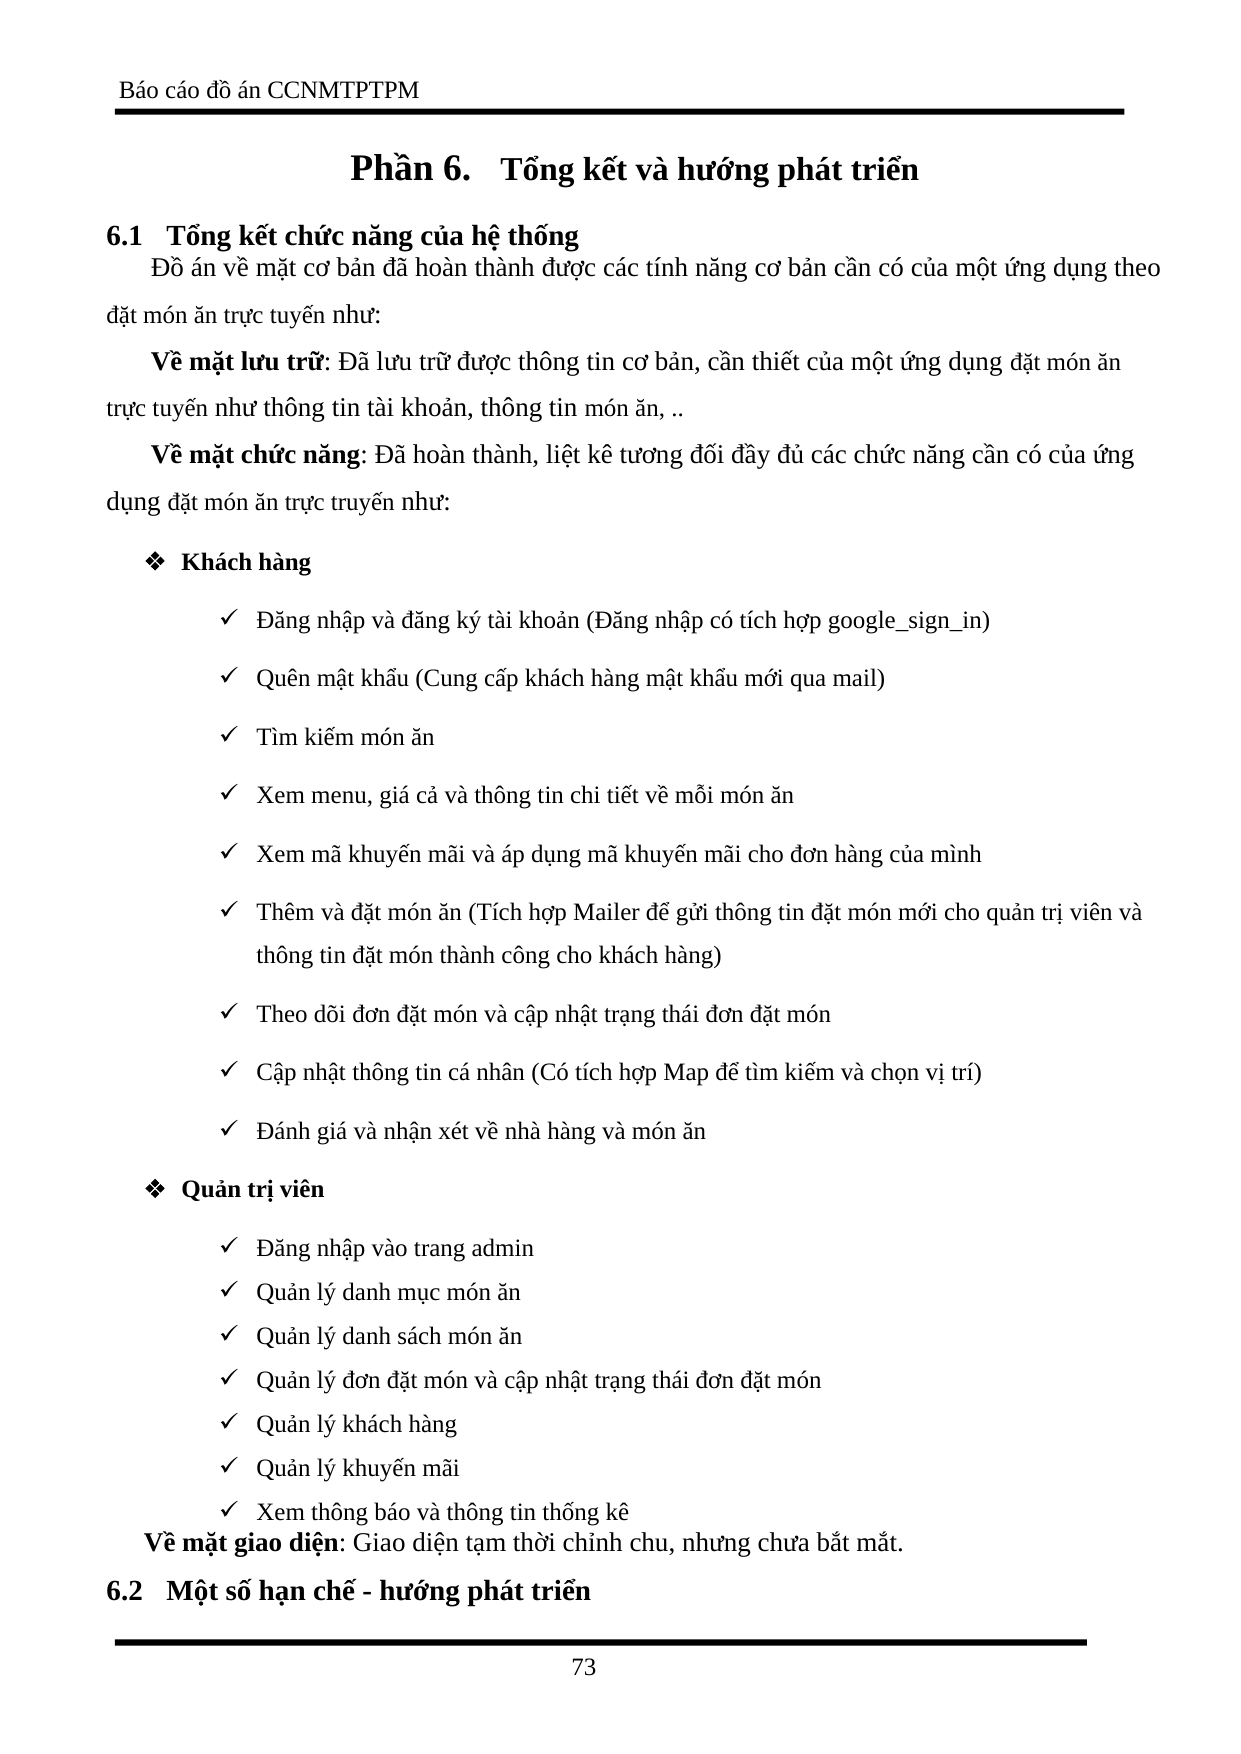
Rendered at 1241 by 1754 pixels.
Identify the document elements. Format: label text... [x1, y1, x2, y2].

list Khách hàng [144, 547, 1163, 575]
subtitle Tổng kết và hướng phát triển [106, 145, 1163, 188]
subtitle Tổng kết chức năng của hệ thống [106, 218, 1163, 251]
subtitle Một số hạn chế - hướng phát triển [106, 1573, 1163, 1607]
text Về mặt giao diện: Giao diện tạm thời chỉnh chu, nhưng chưa bắt mắt. [106, 1526, 1163, 1557]
list Quản lý danh sách món ăn [219, 1321, 1163, 1349]
list Tìm kiếm món ăn [219, 722, 1163, 751]
list Theo dõi đơn đặt món và cập nhật trạng thái đơn đặt món [219, 999, 1163, 1028]
text Về mặt lưu trữ: Đã lưu trữ được thông tin cơ bản, cần thiết của một ứng dụng đặt món ăn trực tuyến như thông tin tài khoản, thông tin món ăn, .. [106, 345, 1163, 422]
list Cập nhật thông tin cá nhân (Có tích hợp Map để tìm kiếm và chọn vị trí) [219, 1057, 1163, 1086]
list Đăng nhập và đăng ký tài khoản (Đăng nhập có tích hợp google_sign_in) [219, 605, 1163, 634]
list Thêm và đặt món ăn (Tích hợp Mailer để gửi thông tin đặt món mới cho quản trị viên và thông tin đặt món thành công cho khách hàng) [219, 897, 1163, 969]
list Quản trị viên [144, 1174, 1163, 1203]
text Về mặt chức năng: Đã hoàn thành, liệt kê tương đối đầy đủ các chức năng cần có của ứng dụng đặt món ăn trực truyến như: [106, 438, 1163, 516]
list Quản lý đơn đặt món và cập nhật trạng thái đơn đặt món [219, 1365, 1163, 1393]
text Đồ án về mặt cơ bản đã hoàn thành được các tính năng cơ bản cần có của một ứng dụng theo đặt món ăn trực tuyến như: [106, 251, 1163, 329]
list Quản lý danh mục món ăn [219, 1277, 1163, 1305]
list Quản lý khách hàng [219, 1409, 1163, 1438]
list Quên mật khẩu (Cung cấp khách hàng mật khẩu mới qua mail) [219, 663, 1163, 692]
list Đăng nhập vào trang admin [219, 1233, 1163, 1261]
list Quản lý khuyến mãi [219, 1453, 1163, 1482]
list Đánh giá và nhận xét về nhà hàng và món ăn [219, 1116, 1163, 1144]
list Xem thông báo và thông tin thống kê [219, 1497, 1163, 1526]
list Xem menu, giá cả và thông tin chi tiết về mỗi món ăn [219, 780, 1163, 809]
list Xem mã khuyến mãi và áp dụng mã khuyến mãi cho đơn hàng của mình [219, 839, 1163, 868]
